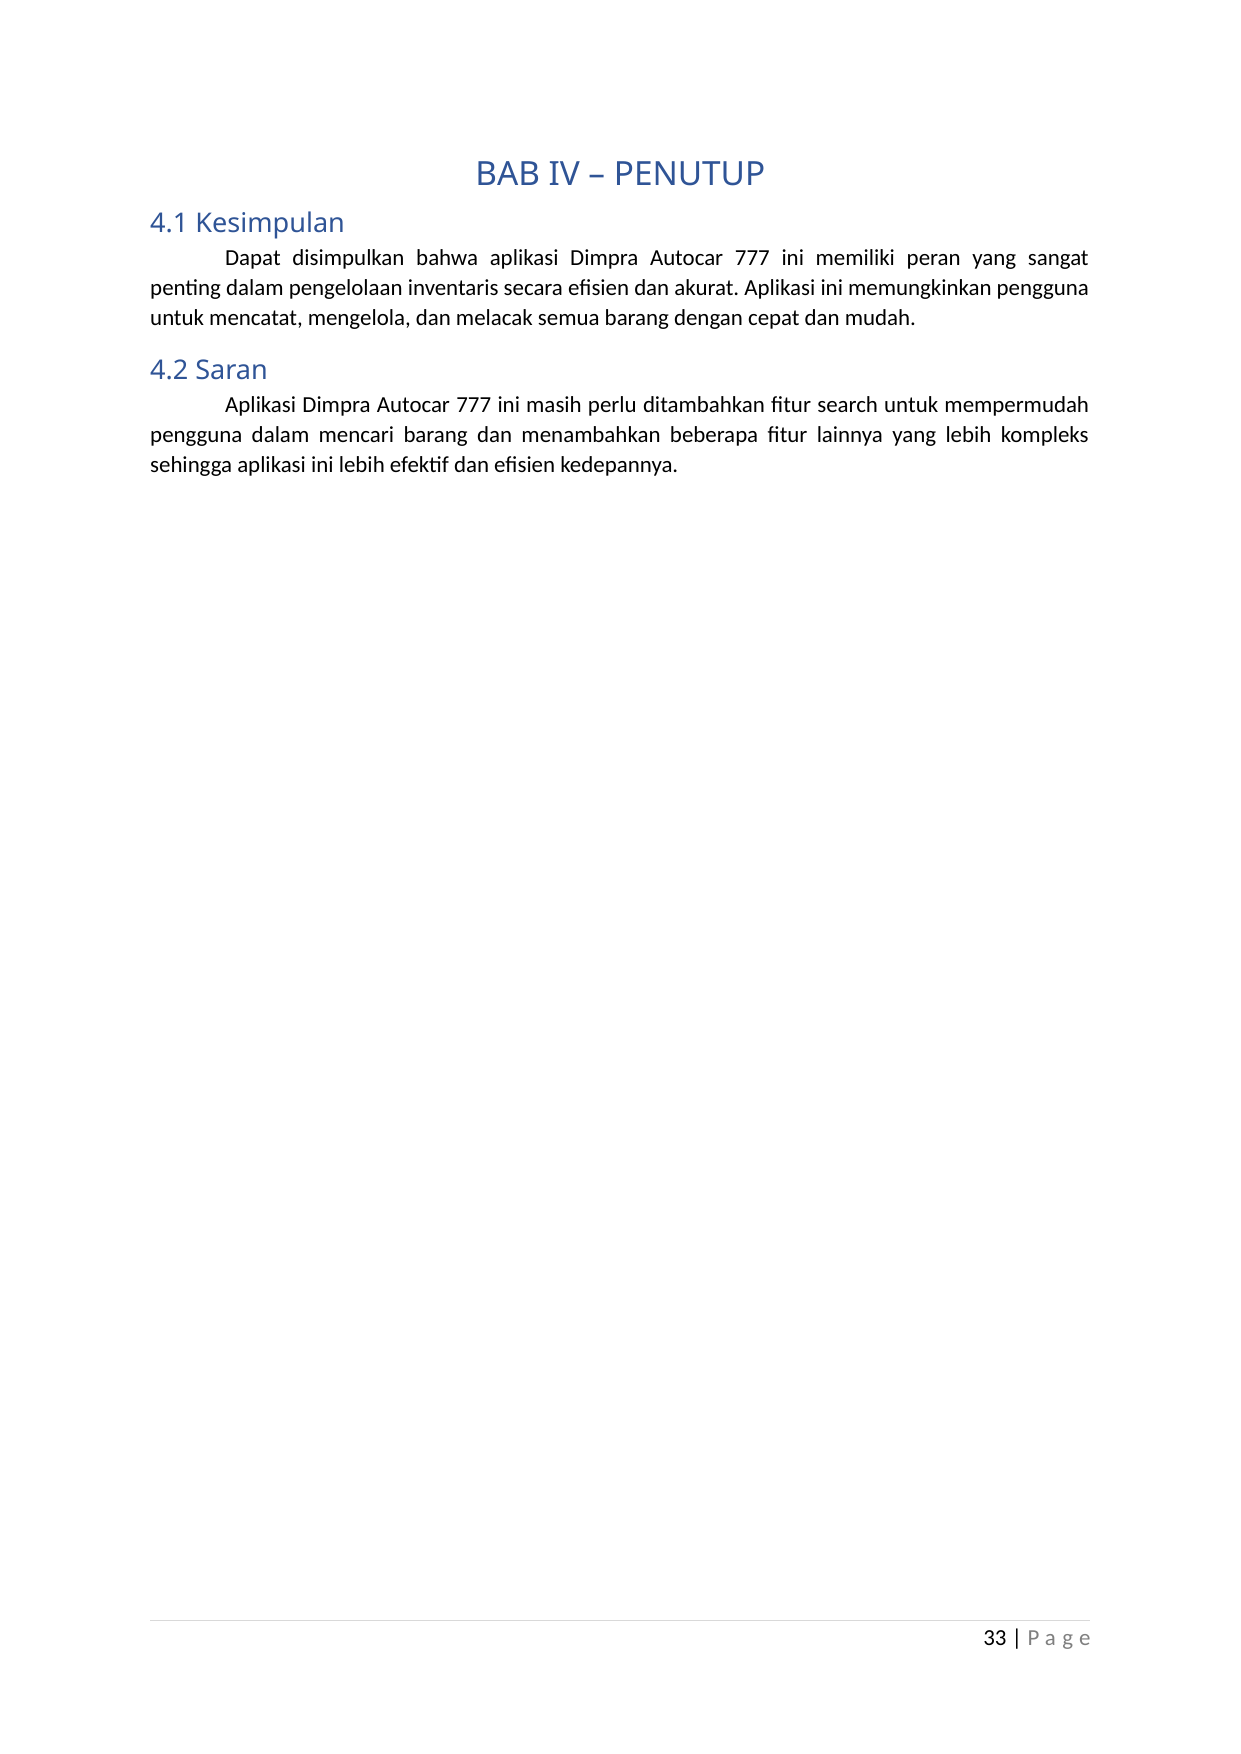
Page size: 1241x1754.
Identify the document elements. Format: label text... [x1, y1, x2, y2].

text Dapat disimpulkan bahwa aplikasi Dimpra Autocar 777 ini memiliki peran yang sangat penting dalam pengelolaan inventaris secara efisien dan akurat. Aplikasi ini memungkinkan pengguna untuk mencatat, mengelola, dan melacak semua barang dengan cepat dan mudah. [150, 243, 1090, 331]
text Aplikasi Dimpra Autocar 777 ini masih perlu ditambahkan fitur search untuk mempermudah pengguna dalam mencari barang dan menambahkan beberapa fitur lainnya yang lebih kompleks sehingga aplikasi ini lebih efektif dan efisien kedepannya. [150, 390, 1090, 478]
subtitle 4.2 Saran [150, 350, 1090, 387]
subtitle 4.1 Kesimpulan [150, 203, 1090, 240]
subtitle BAB IV – PENUTUP [150, 150, 1090, 195]
